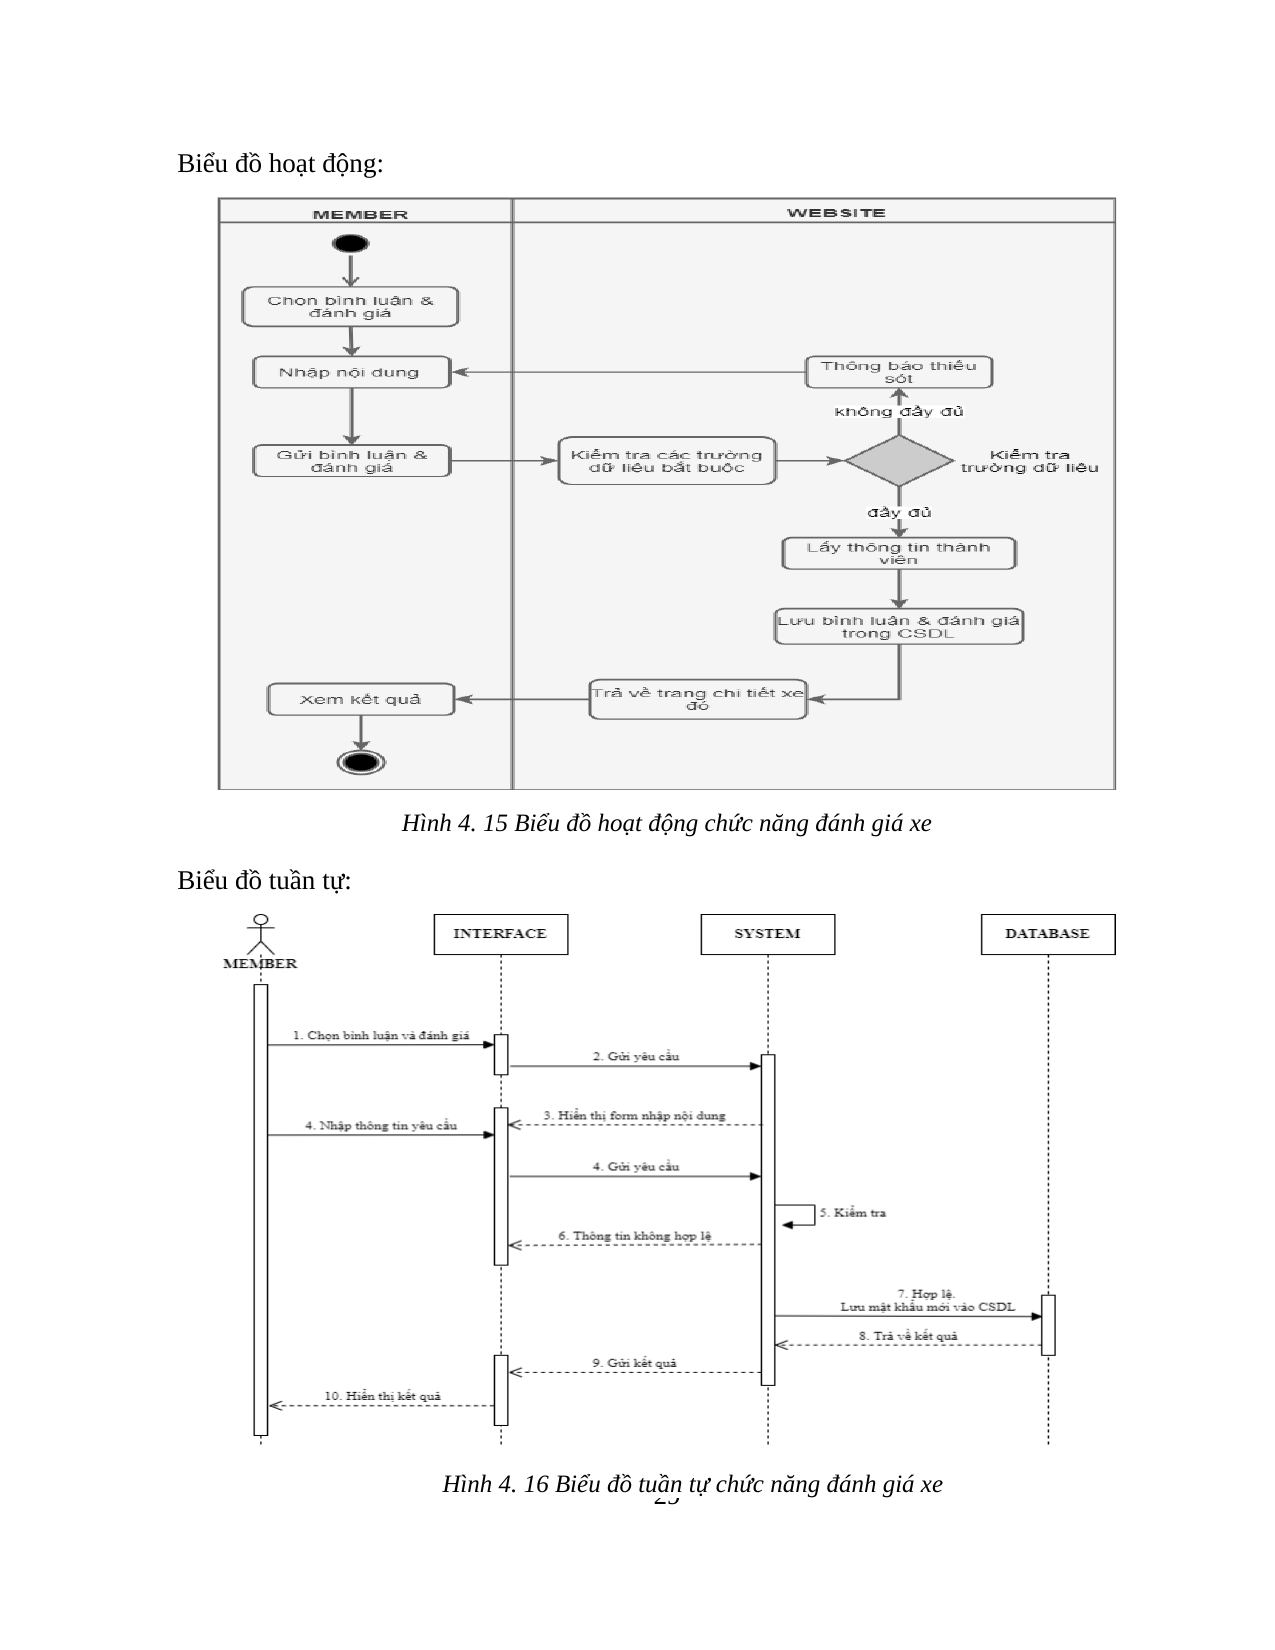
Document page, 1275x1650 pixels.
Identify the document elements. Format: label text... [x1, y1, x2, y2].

picture [223, 914, 1116, 1447]
text Biểu đồ tuần tự: [177, 864, 1156, 895]
text Biểu đồ hoạt động: [177, 147, 1156, 178]
picture [217, 197, 1117, 790]
